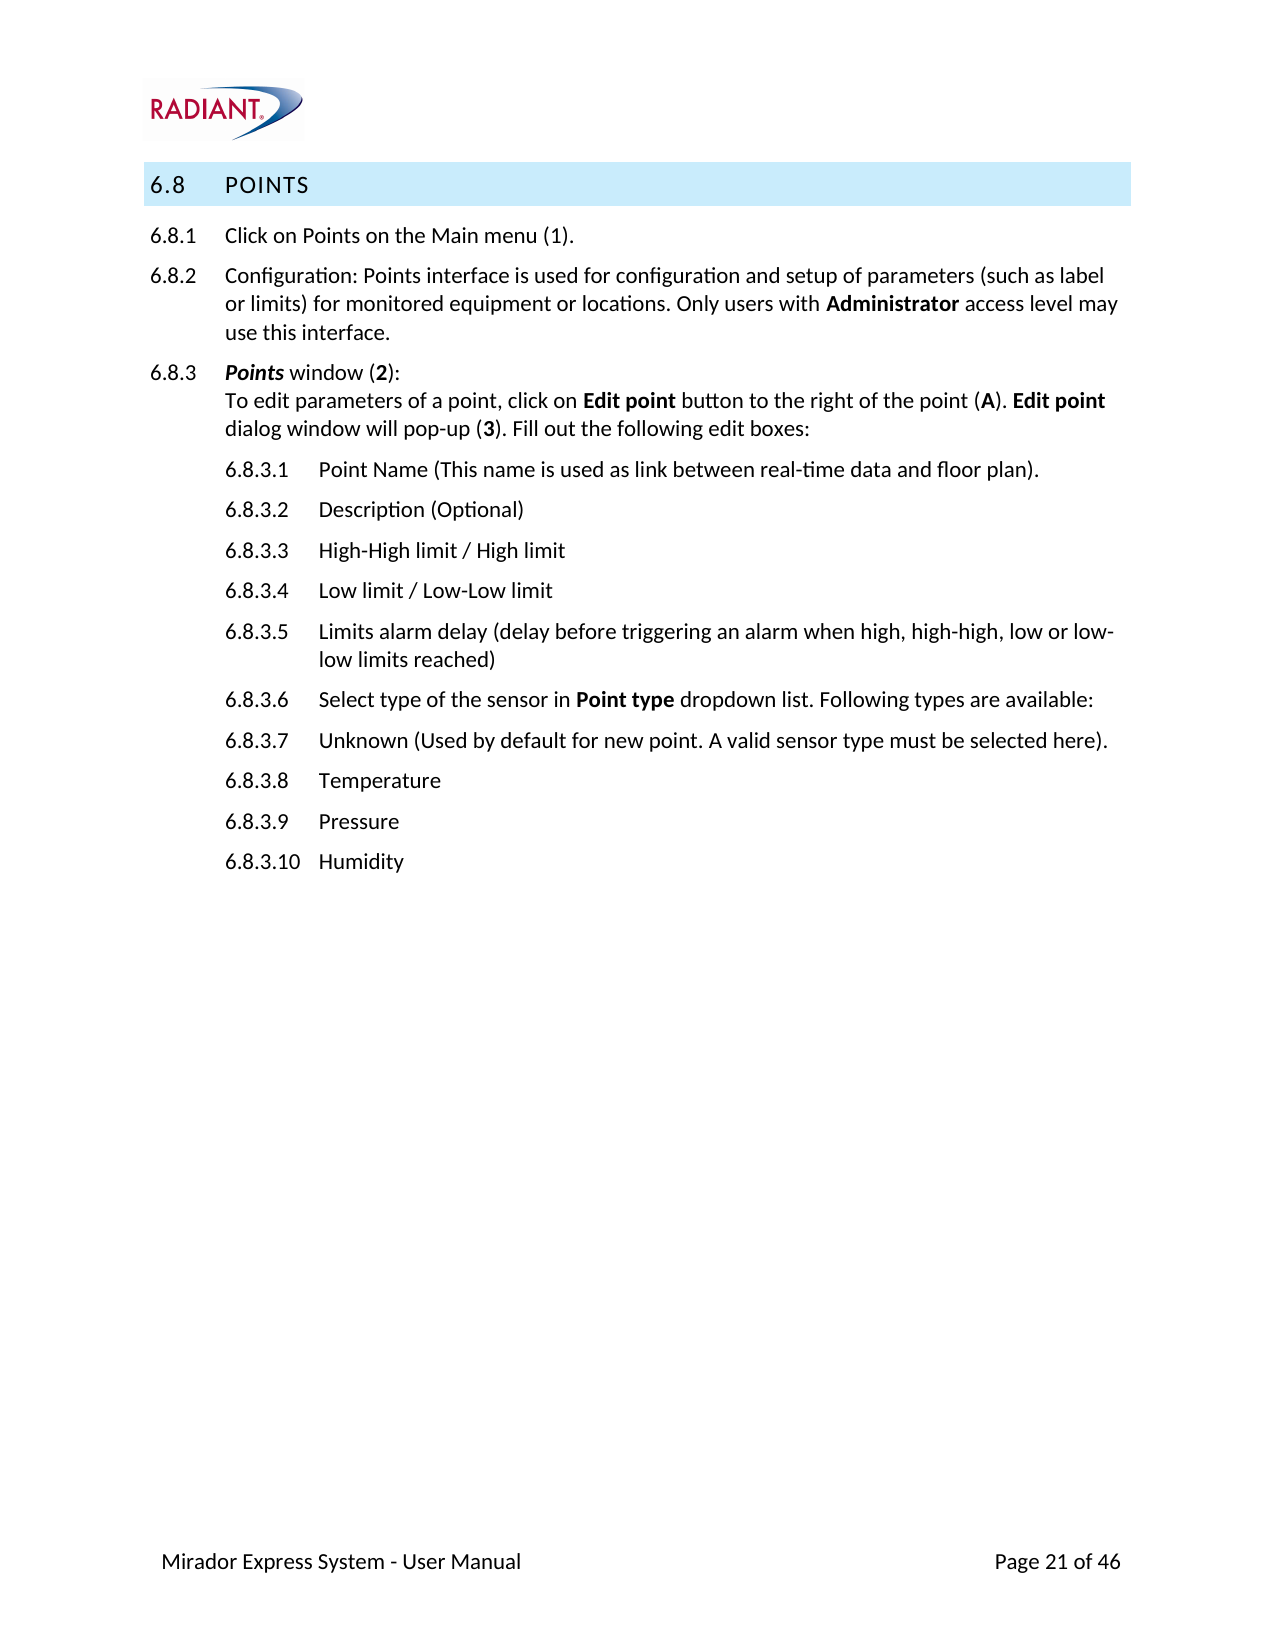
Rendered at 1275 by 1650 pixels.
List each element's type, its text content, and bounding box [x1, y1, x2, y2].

list Points window (2): To edit parameters of a point, click on Edit point button to the right of the point (A). Edit point dialog window will pop-up (3). Fill out the following edit boxes: [150, 358, 1125, 442]
text 6.8 points [150, 169, 1125, 199]
list Pressure [225, 807, 1125, 835]
list Select type of the sensor in Point type dropdown list. Following types are available: [225, 685, 1125, 713]
list Temperature [225, 766, 1125, 794]
list Humidity [225, 847, 1125, 875]
picture [142, 78, 305, 141]
list High-High limit / High limit [225, 536, 1125, 564]
list Unknown (Used by default for new point. A valid sensor type must be selected here). [225, 726, 1125, 754]
list Point Name (This name is used as link between real-time data and floor plan). [225, 455, 1125, 483]
list Limits alarm delay (delay before triggering an alarm when high, high-high, low or low-low limits reached) [225, 617, 1125, 673]
list Description (Optional) [225, 495, 1125, 523]
list Click on Points on the Main menu (1). [150, 221, 1125, 249]
list Configuration: Points interface is used for configuration and setup of parameters (such as label or limits) for monitored equipment or locations. Only users with Administrator access level may use this interface. [150, 262, 1125, 346]
list Low limit / Low-Low limit [225, 576, 1125, 604]
